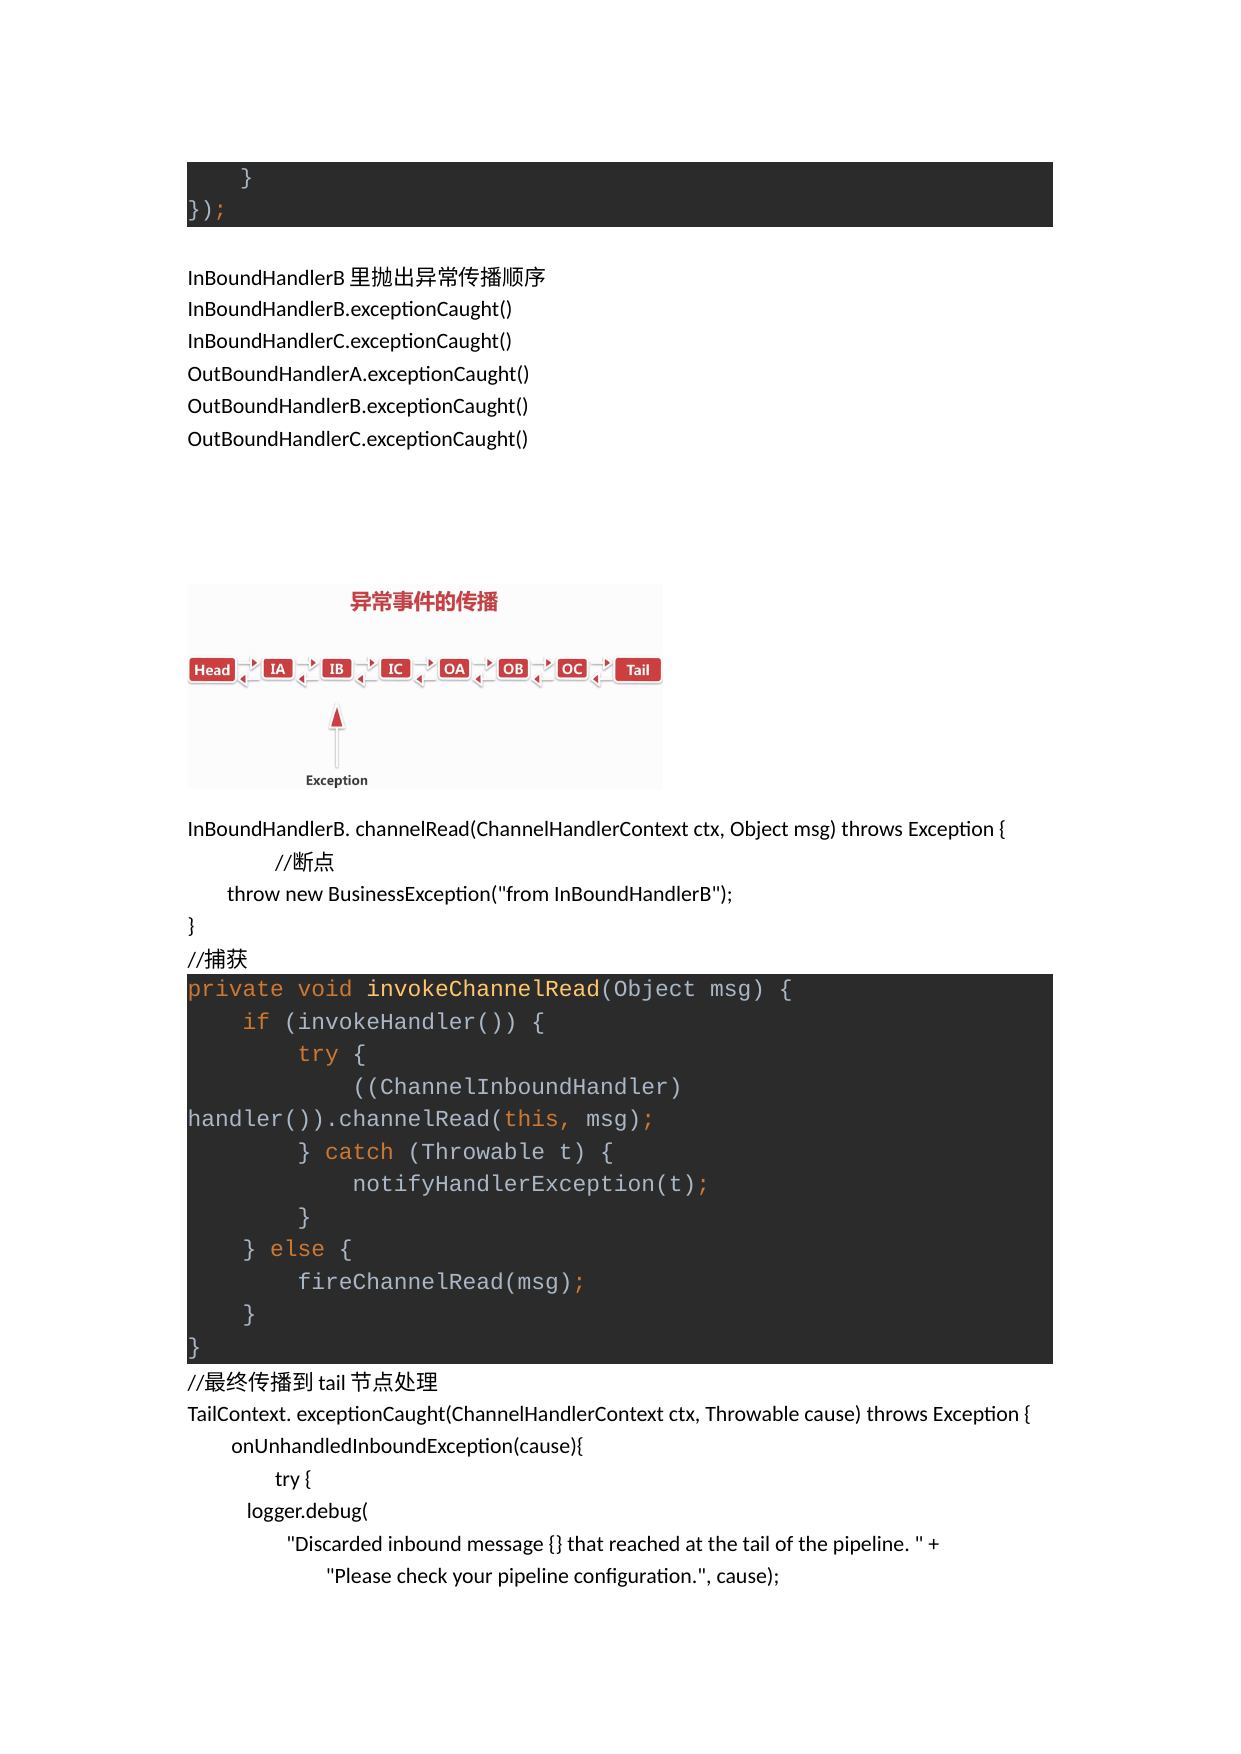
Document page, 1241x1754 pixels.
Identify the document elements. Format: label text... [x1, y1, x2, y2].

text InBoundHandlerB.exceptionCaught() [187, 292, 1053, 324]
text //捕获 [187, 942, 1053, 974]
text "Discarded inbound message {} that reached at the tail of the pipeline. " + [187, 1527, 1053, 1559]
text try { [187, 1462, 1053, 1494]
text OutBoundHandlerC.exceptionCaught() [187, 422, 1053, 454]
text //最终传播到tail节点处理 [187, 1364, 1053, 1397]
text InBoundHandlerB里抛出异常传播顺序 [187, 259, 1053, 292]
text OutBoundHandlerA.exceptionCaught() [187, 357, 1053, 389]
text logger.debug( [187, 1494, 1053, 1527]
text "Please check your pipeline configuration.", cause); [187, 1559, 1053, 1592]
text InBoundHandlerB. channelRead(ChannelHandlerContext ctx, Object msg) throws Exception { [187, 812, 1053, 844]
text TailContext. exceptionCaught(ChannelHandlerContext ctx, Throwable cause) throws Exception { [187, 1397, 1053, 1429]
text throw new BusinessException("from InBoundHandlerB"); [187, 877, 1053, 909]
text private void invokeChannelRead(Object msg) { if (invokeHandler()) { try { ((ChannelInboundHandler) handler()).channelRead(this, msg); } catch (Throwable t) { notifyHandlerException(t); } } else { fireChannelRead(msg); } } [187, 974, 1053, 1364]
picture [187, 584, 664, 789]
text OutBoundHandlerB.exceptionCaught() [187, 389, 1053, 422]
text //断点 [187, 844, 1053, 877]
text InBoundHandlerC.exceptionCaught() [187, 324, 1053, 357]
text onUnhandledInboundException(cause){ [187, 1429, 1053, 1462]
text } [187, 909, 1053, 942]
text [187, 162, 1053, 227]
